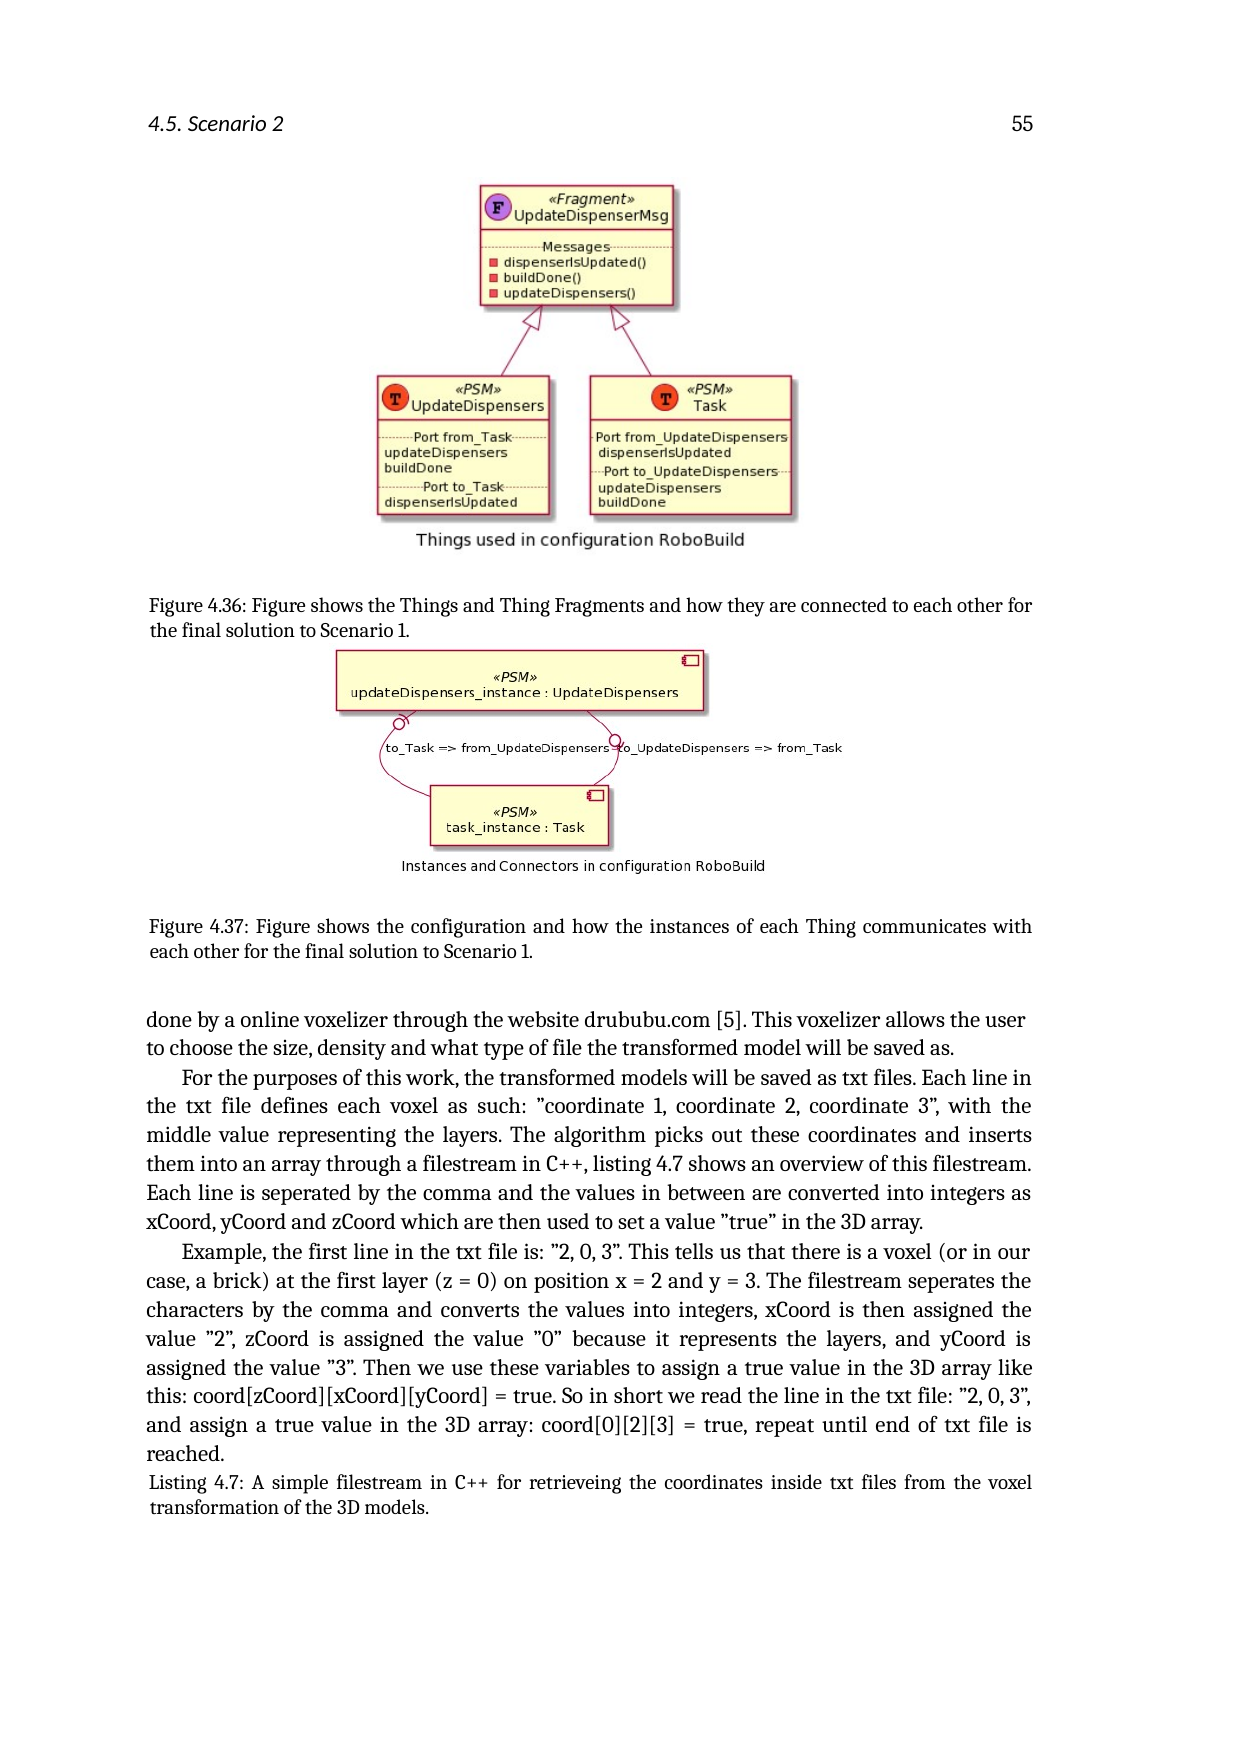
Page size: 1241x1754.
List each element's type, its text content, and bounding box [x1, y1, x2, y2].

text Figure 4.36: Figure shows the Things and Thing Fragments and how they are connected to each other for the final solution to Scenario 1. [148, 593, 1033, 642]
picture [369, 177, 812, 560]
text Figure 4.37: Figure shows the configuration and how the instances of each Thing communicates with each other for the final solution to Scenario 1. [148, 915, 1033, 964]
picture [329, 643, 852, 882]
text For the purposes of this work, the transformed models will be saved as txt files. Each line in the txt file defines each voxel as such: ”coordinate 1, coordinate 2, coordinate 3”, with the middle value representing the layers. The algorithm picks out these coordinates and inserts them into an array through a filestream in C++, listing 4.7 shows an overview of this filestream. Each line is seperated by the comma and the values in between are converted into integers as xCoord, yCoord and zCoord which are then used to set a value ”true” in the 3D array. [146, 1064, 1033, 1235]
text Example, the first line in the txt file is: ”2, 0, 3”. This tells us that there is a voxel (or in our case, a brick) at the first layer (z = 0) on position x = 2 and y = 3. The filestream seperates the characters by the comma and converts the values into integers, xCoord is then assigned the value ”2”, zCoord is assigned the value ”0” because it represents the layers, and yCoord is assigned the value ”3”. Then we use these variables to assign a true value in the 3D array like this: coord[zCoord][xCoord][yCoord] = true. So in short we read the line in the txt file: ”2, 0, 3”, and assign a true value in the 3D array: coord[0][2][3] = true, repeat until end of txt file is reached. [146, 1238, 1033, 1468]
text done by a online voxelizer through the website drububu.com [5]. This voxelizer allows the user to choose the size, density and what type of file the transformed model will be saved as. [146, 1007, 1035, 1061]
text Listing 4.7: A simple filestream in C++ for retrieveing the coordinates inside txt files from the voxel transformation of the 3D models. [148, 1471, 1033, 1520]
